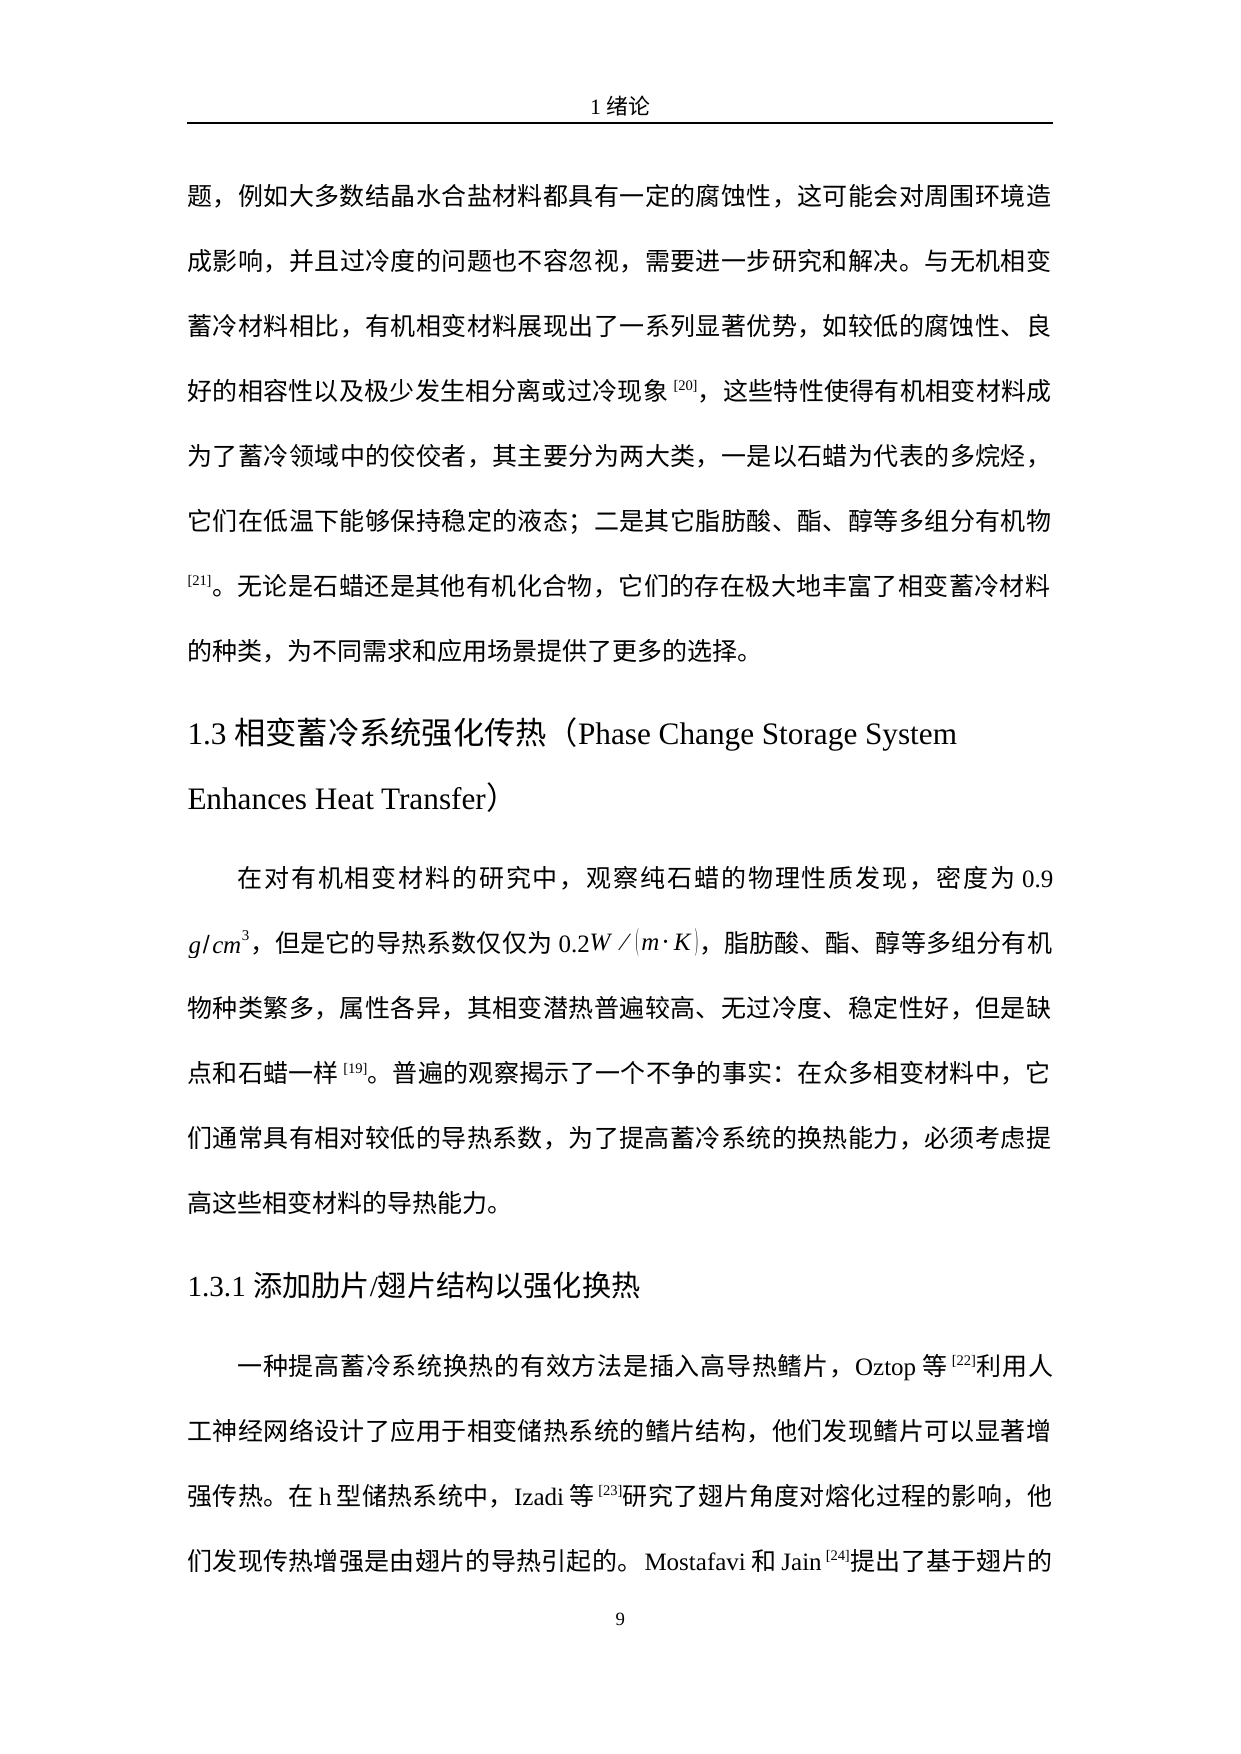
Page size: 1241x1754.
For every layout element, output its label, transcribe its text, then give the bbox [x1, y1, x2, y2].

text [187, 162, 1053, 682]
subtitle 添加肋片/翅片结构以强化换热 [187, 1251, 1053, 1316]
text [187, 1332, 1053, 1592]
text 在对有机相变材料的研究中，观察纯石蜡的物理性质发现，密度为0.9，但是它的导热系数仅仅为0.2，脂肪酸、酯、醇等多组分有机物种类繁多，属性各异，其相变潜热普遍较高、无过冷度、稳定性好，但是缺点和石蜡一样 [19]。普遍的观察揭示了一个不争的事实：在众多相变材料中，它们通常具有相对较低的导热系数，为了提高蓄冷系统的换热能力，必须考虑提高这些相变材料的导热能力。 [187, 844, 1053, 1234]
subtitle 相变蓄冷系统强化传热（Phase Change Storage System Enhances Heat Transfer） [187, 698, 1053, 828]
